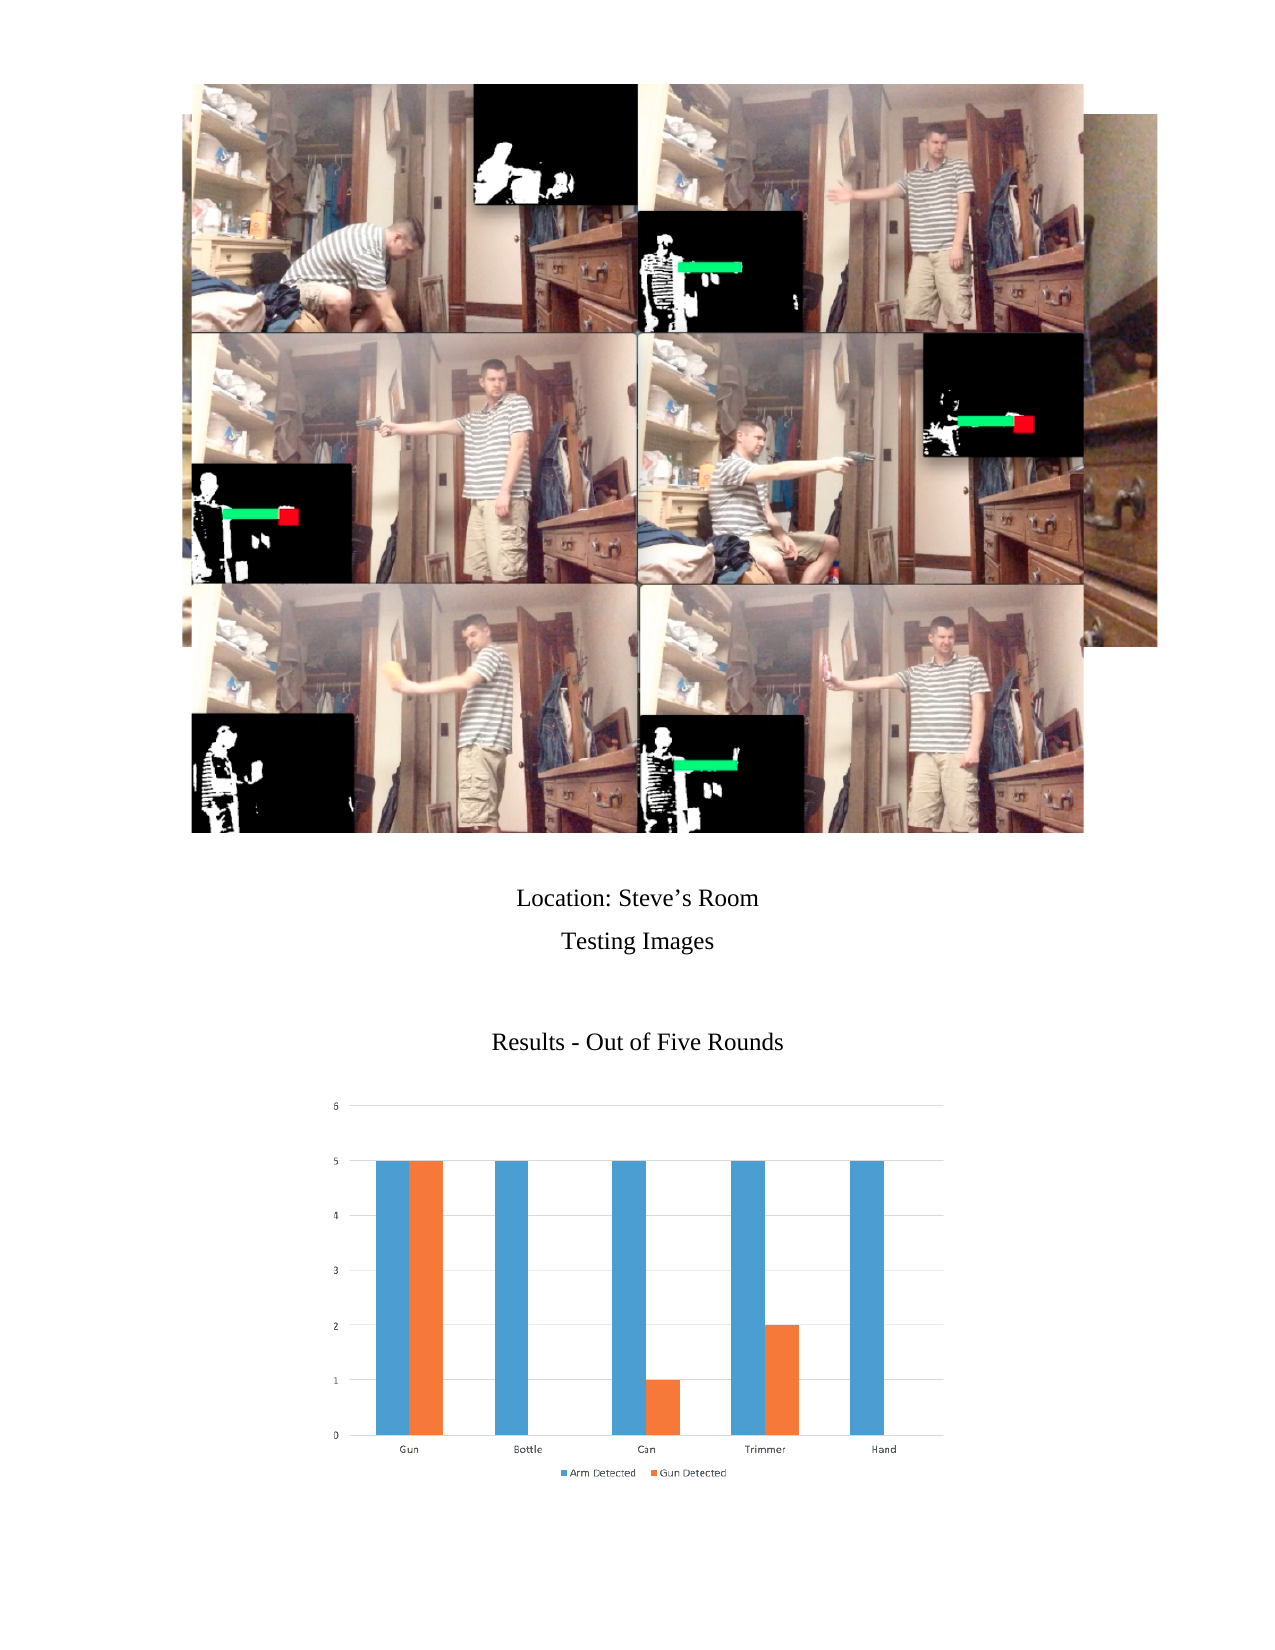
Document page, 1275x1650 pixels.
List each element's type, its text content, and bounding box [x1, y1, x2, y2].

picture [311, 1085, 968, 1490]
picture [182, 84, 1158, 833]
text Testing Images [150, 926, 1125, 955]
text Results - Out of Five Rounds [150, 1027, 1125, 1056]
